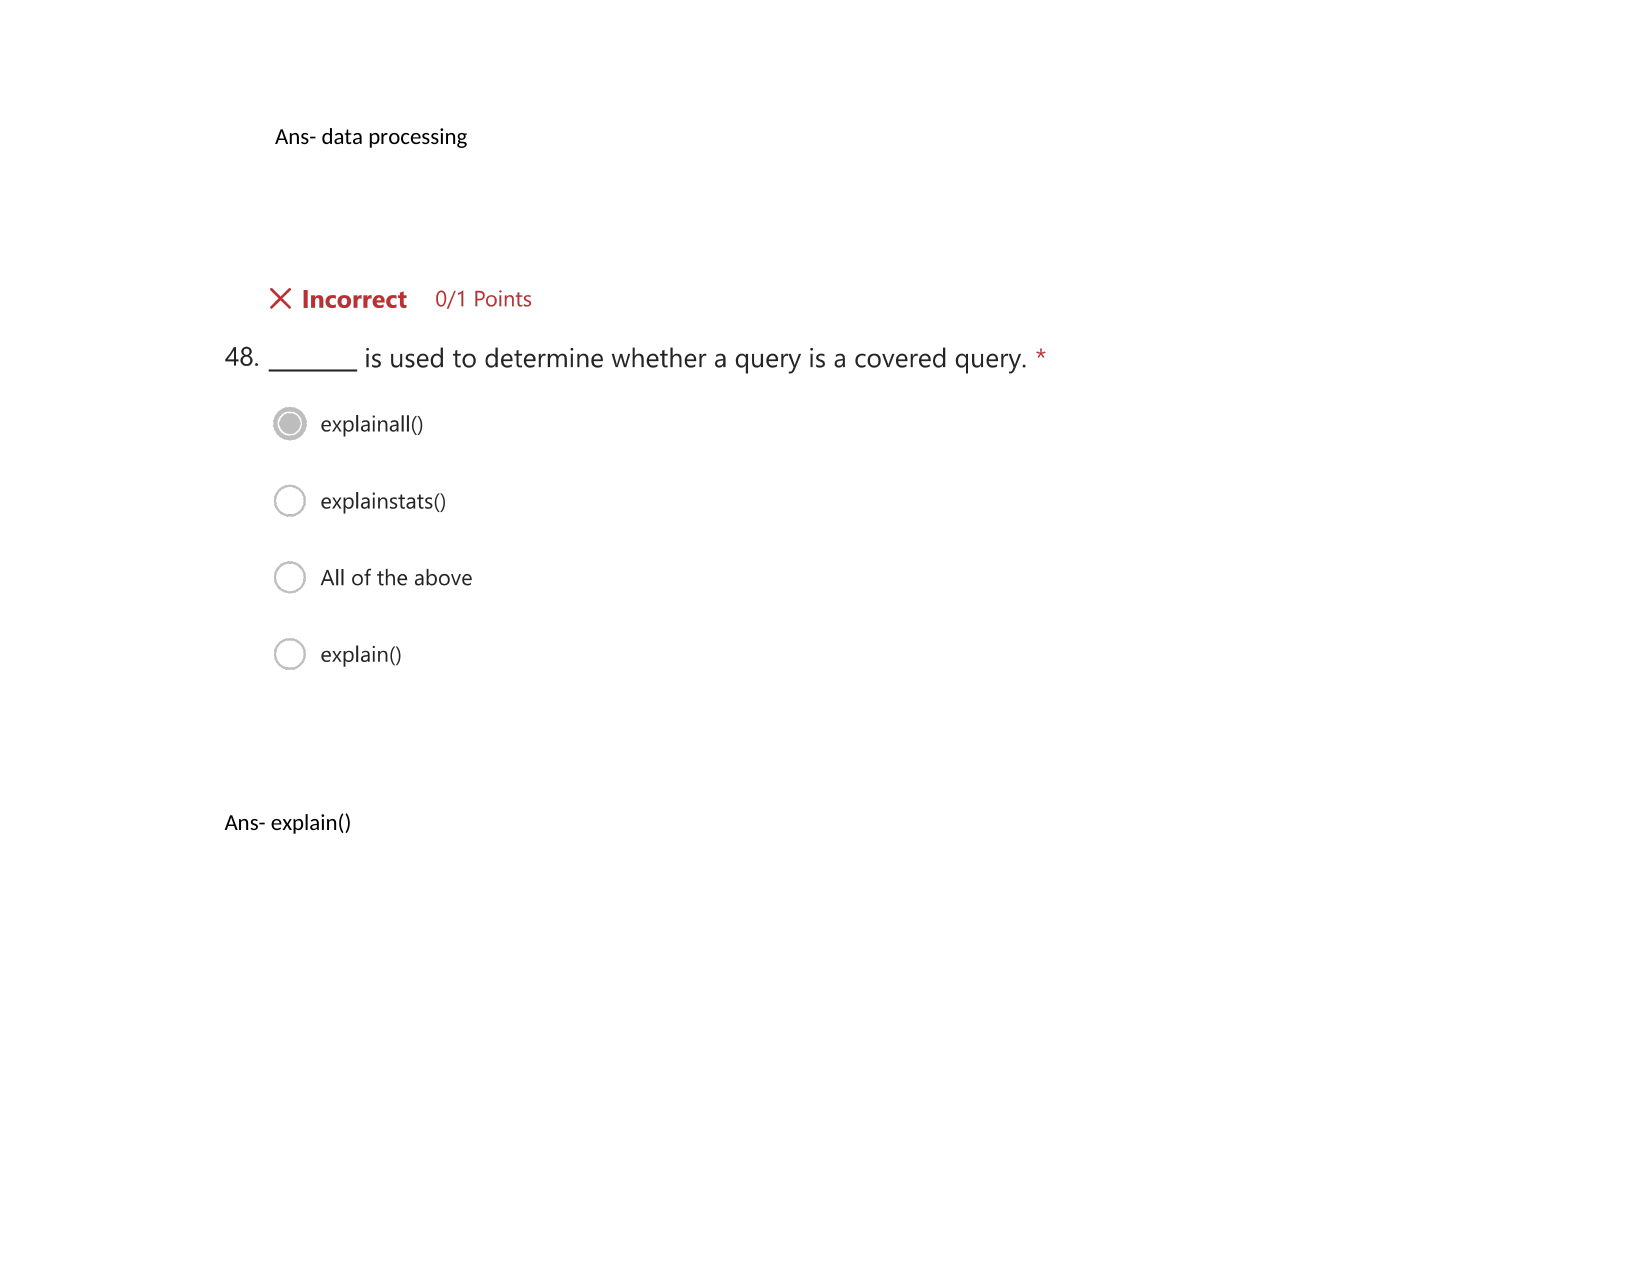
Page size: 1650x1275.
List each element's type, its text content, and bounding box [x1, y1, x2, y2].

picture [224, 287, 1046, 670]
text Ans- explain() [224, 808, 1500, 836]
text Ans- data processing [275, 122, 1500, 150]
